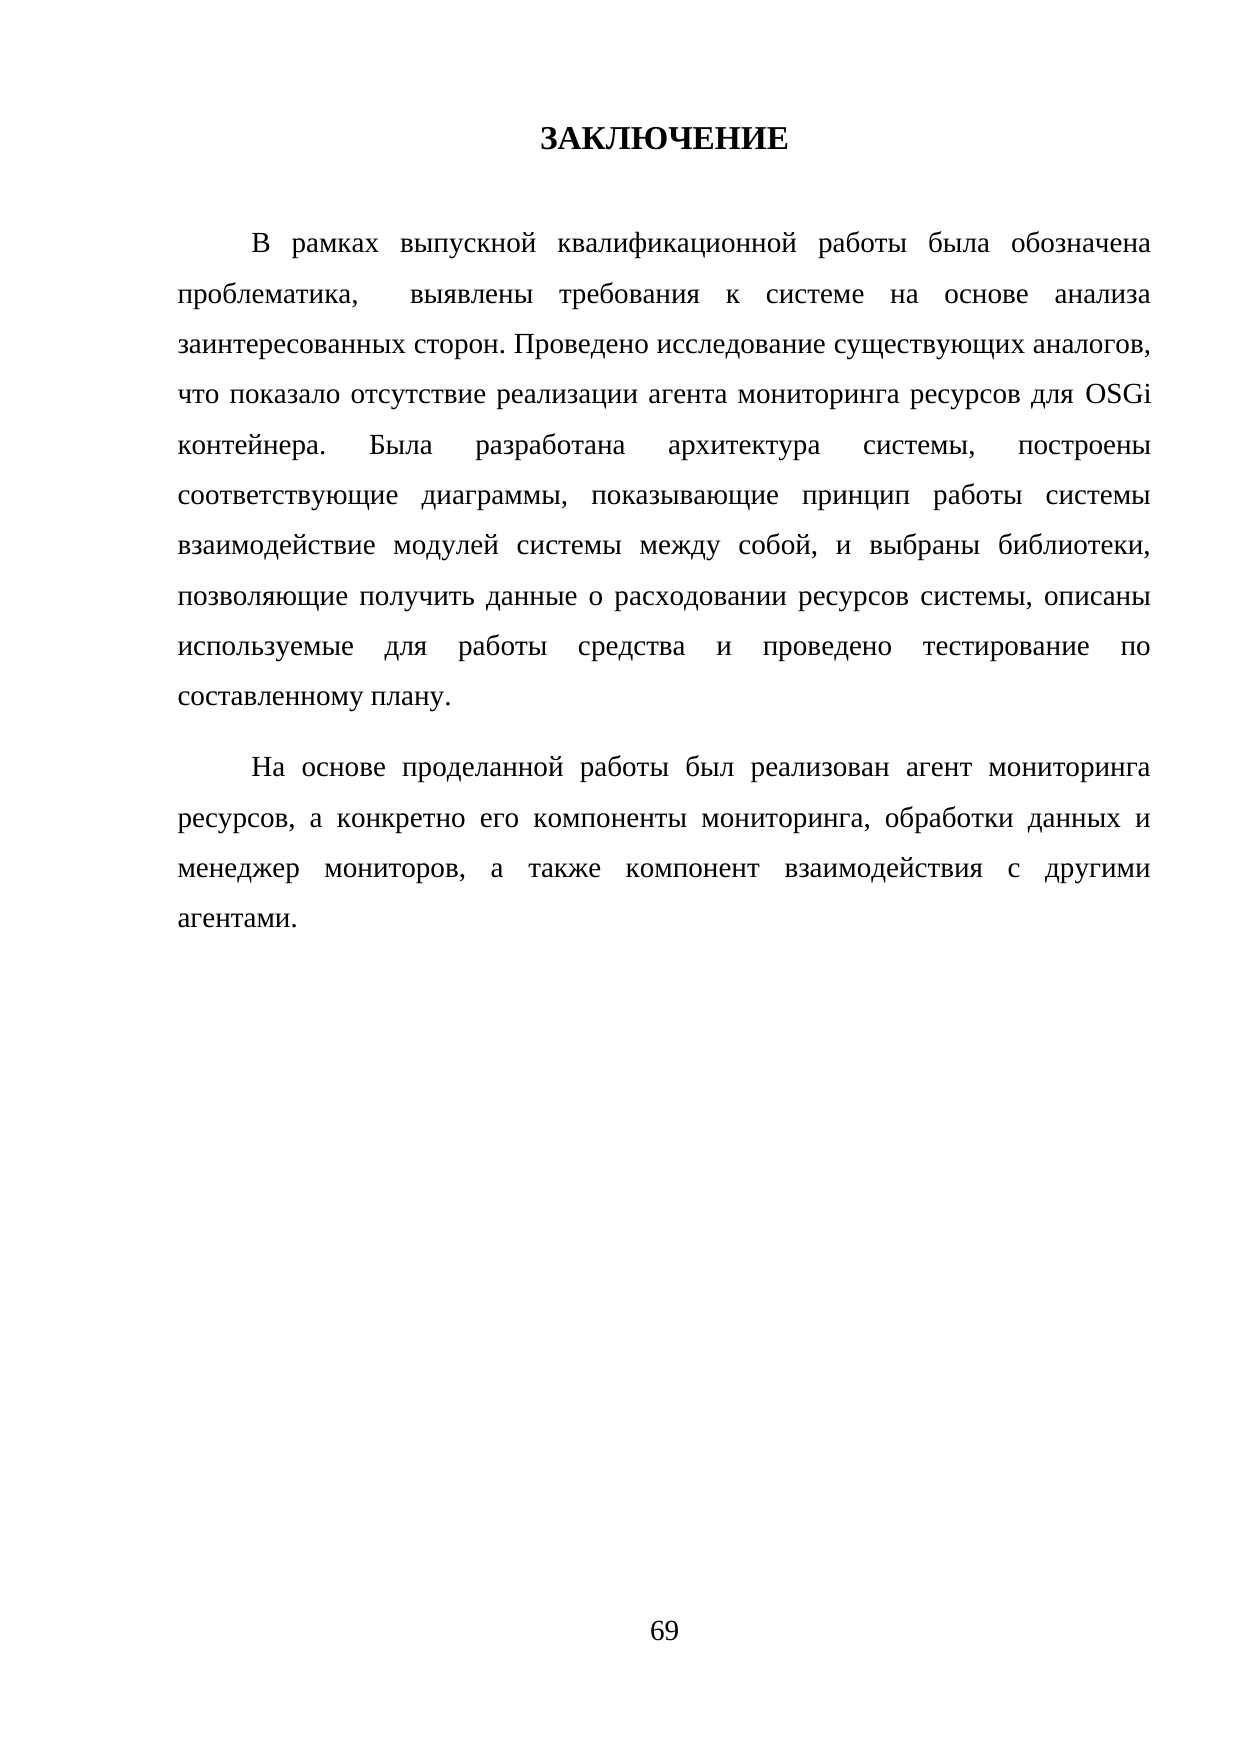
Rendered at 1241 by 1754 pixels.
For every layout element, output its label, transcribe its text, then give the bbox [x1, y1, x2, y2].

text На основе проделанной работы был реализован агент мониторинга ресурсов, а конкретно его компоненты мониторинга, обработки данных и менеджер мониторов, а также компонент взаимодействия с другими агентами. [177, 749, 1152, 934]
text В рамках выпускной квалификационной работы была обозначена проблематика, выявлены требования к системе на основе анализа заинтересованных сторон. Проведено исследование существующих аналогов, что показало отсутствие реализации агента мониторинга ресурсов для OSGi контейнера. Была разработана архитектура системы, построены соответствующие диаграммы, показывающие принцип работы системы взаимодействие модулей системы между собой, и выбраны библиотеки, позволяющие получить данные о расходовании ресурсов системы, описаны используемые для работы средства и проведено тестирование по составленному плану. [177, 226, 1152, 712]
subtitle ЗАКЛЮЧЕНИЕ [177, 118, 1152, 156]
